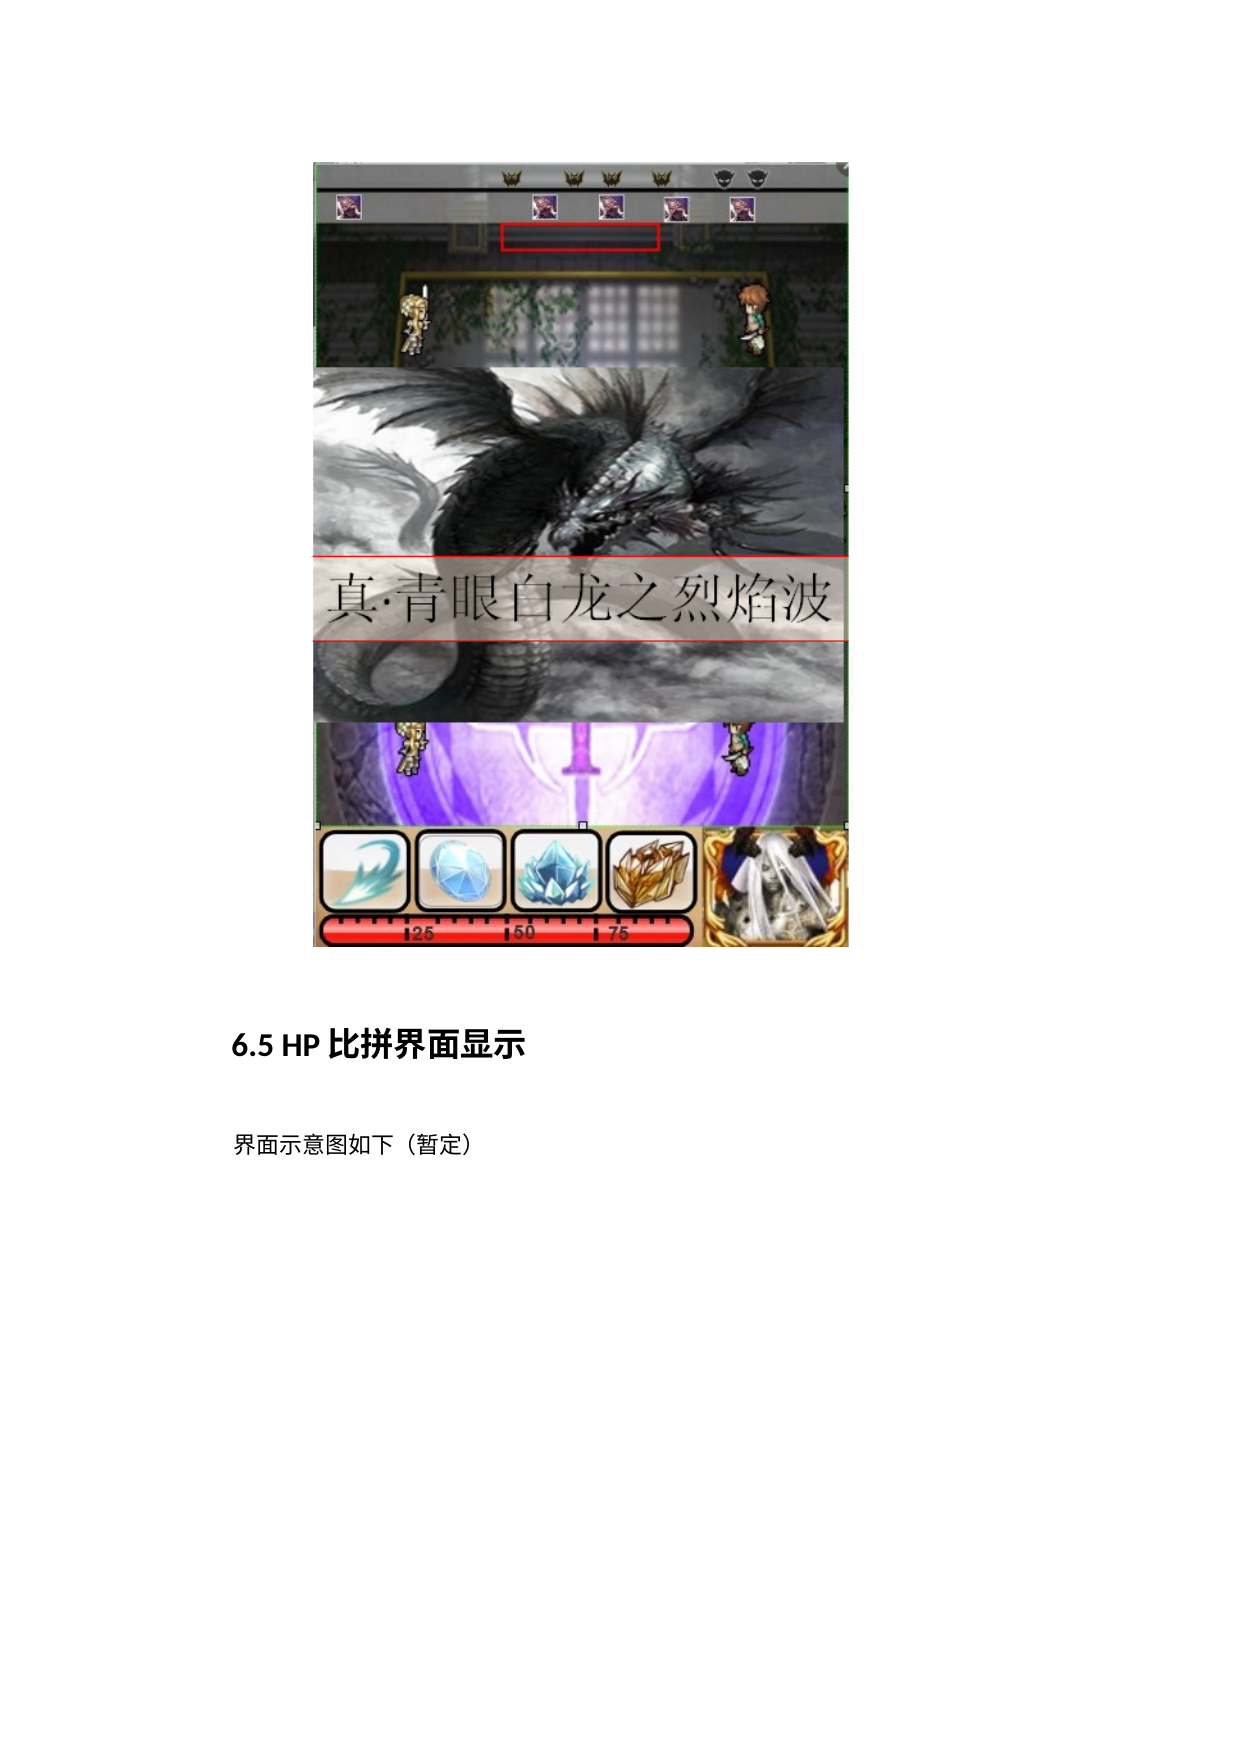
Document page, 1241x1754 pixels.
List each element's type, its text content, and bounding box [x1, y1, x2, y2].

picture [312, 162, 849, 947]
text 6.5 HP比拼界面显示 [187, 1009, 1053, 1074]
text 界面示意图如下（暂定） [187, 1111, 1053, 1176]
